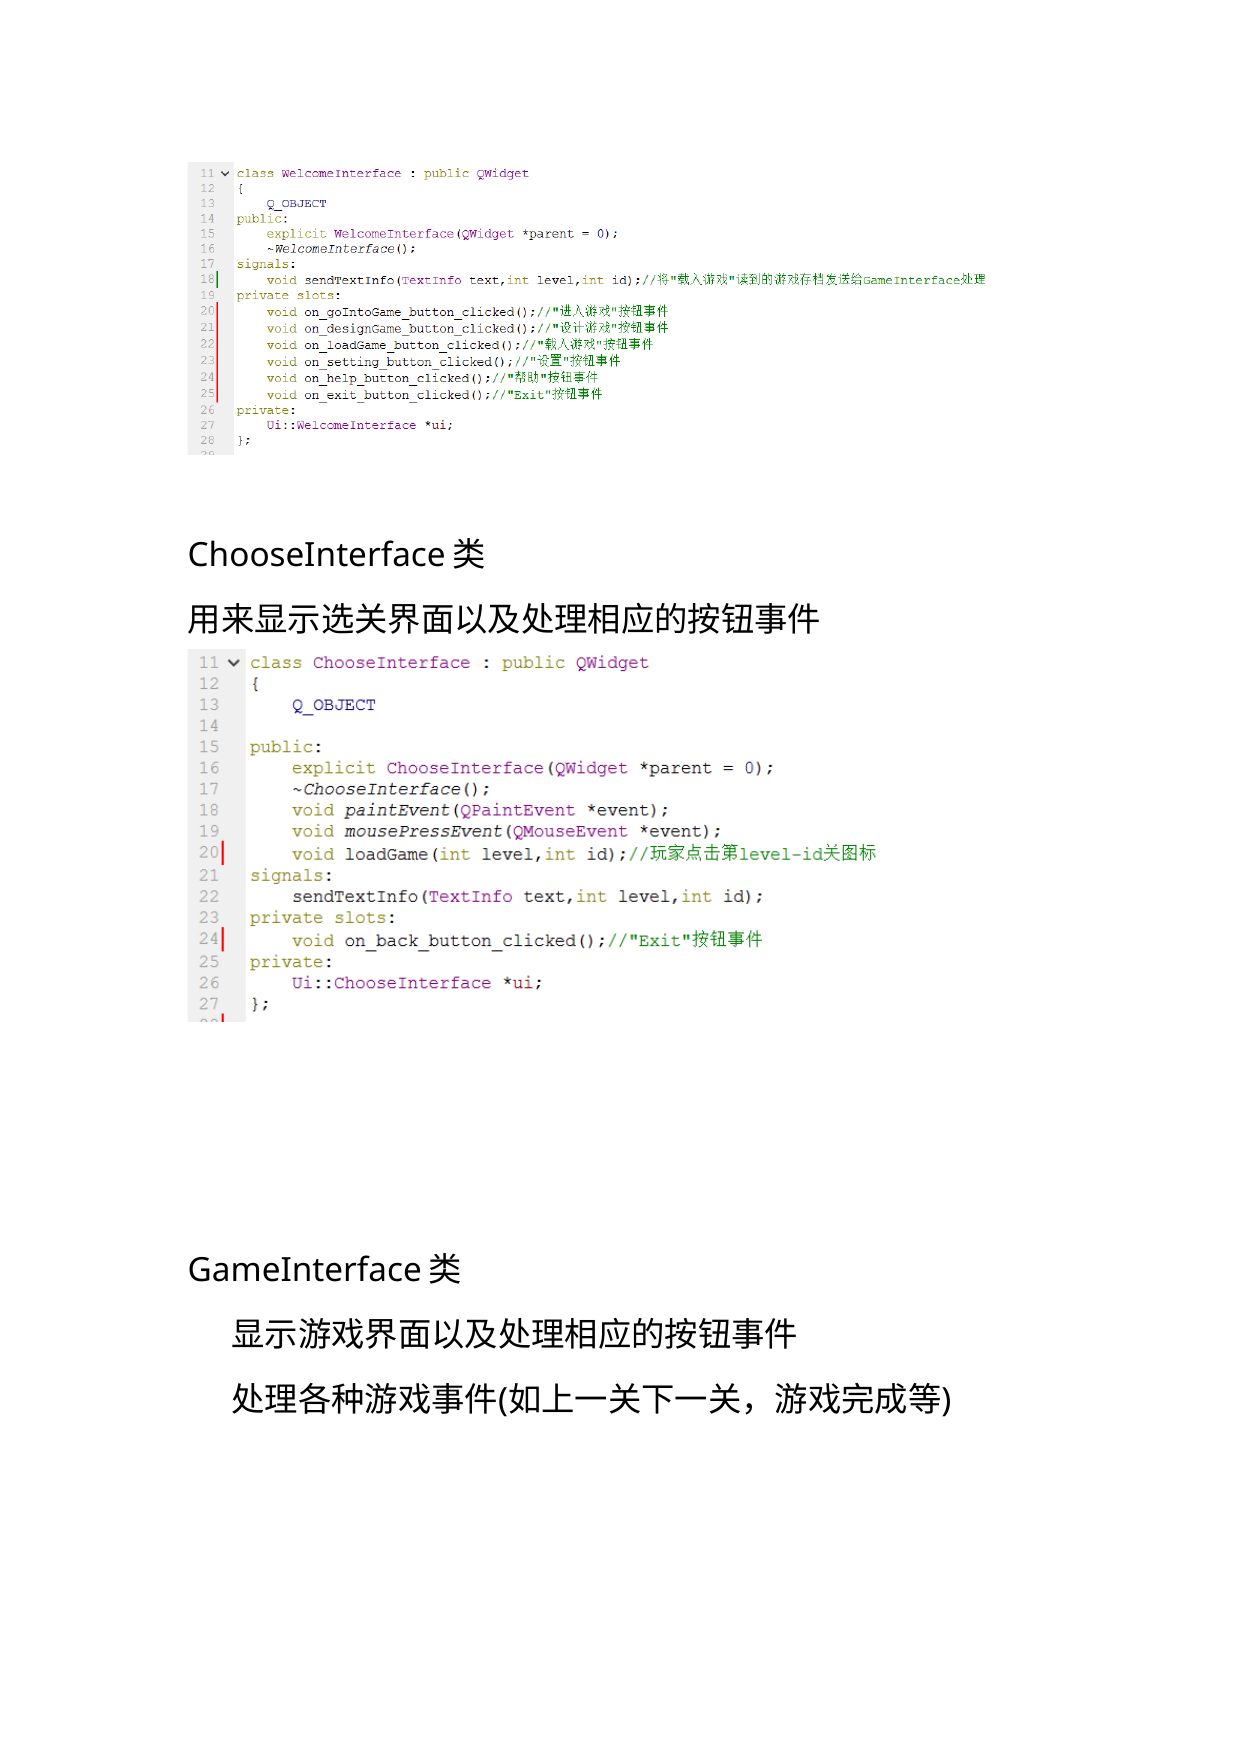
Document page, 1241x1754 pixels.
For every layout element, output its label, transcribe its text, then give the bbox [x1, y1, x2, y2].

text 处理各种游戏事件(如上一关下一关，游戏完成等) [187, 1364, 1053, 1429]
picture [187, 649, 1053, 1022]
text GameInterface类 [187, 1234, 1053, 1299]
picture [187, 162, 1053, 455]
text 显示游戏界面以及处理相应的按钮事件 [187, 1299, 1053, 1364]
text 用来显示选关界面以及处理相应的按钮事件 [187, 584, 1053, 649]
text ChooseInterface类 [187, 519, 1053, 584]
